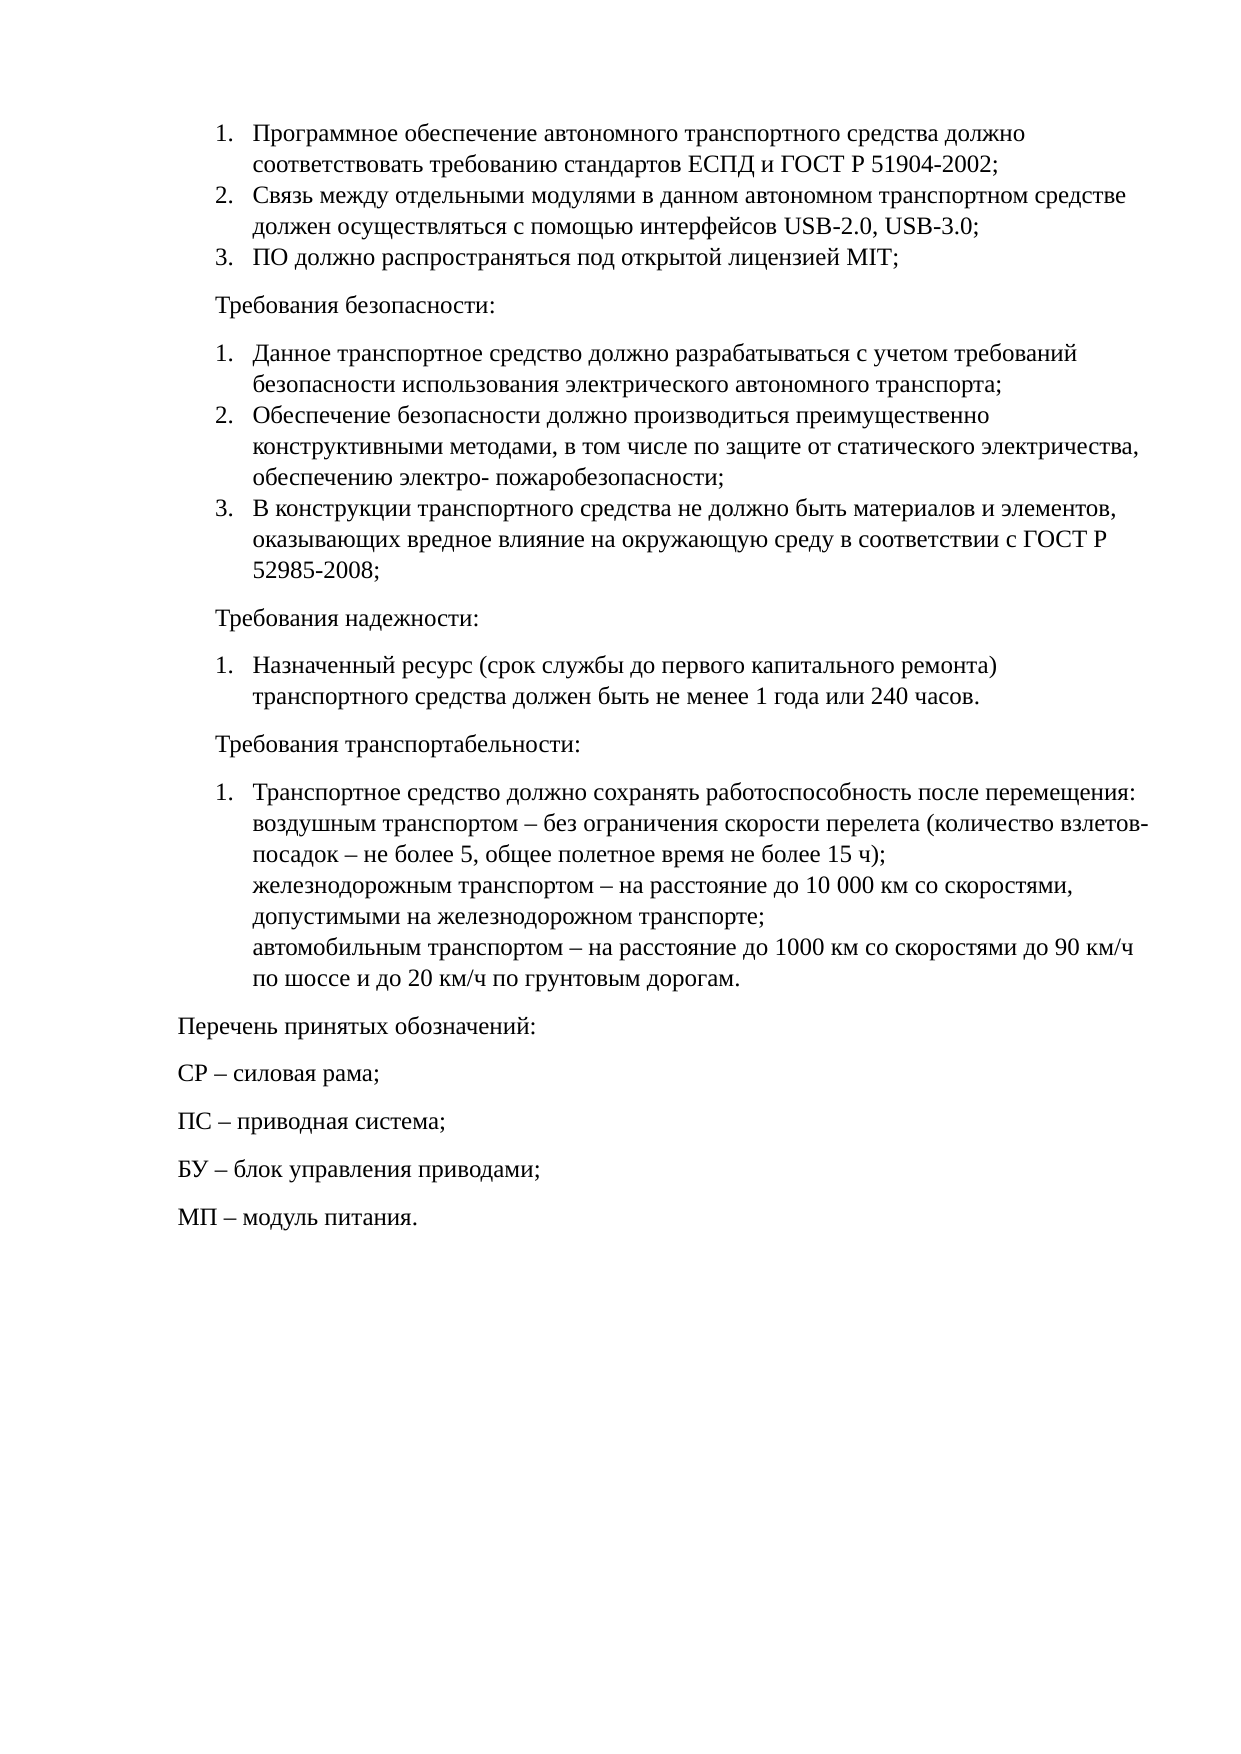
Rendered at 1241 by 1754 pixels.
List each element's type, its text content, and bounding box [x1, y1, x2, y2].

list Транспортное средство должно сохранять работоспособность после перемещения: [215, 777, 1152, 806]
text СР – силовая рама; [177, 1058, 1152, 1087]
list железнодорожным транспортом – на расстояние до 10 000 км со скоростями, допустимыми на железнодорожном транспорте; [252, 870, 1152, 930]
text МП – модуль питания. [177, 1202, 1152, 1230]
text Перечень принятых обозначений: [177, 1011, 1152, 1039]
list автомобильным транспортом – на расстояние до 1000 км со скоростями до 90 км/ч по шоссе и до 20 км/ч по грунтовым дорогам. [252, 932, 1152, 992]
list Связь между отдельными модулями в данном автономном транспортном средстве должен осуществляться с помощью интерфейсов USB-2.0, USB-3.0; [215, 180, 1152, 240]
text Требования транспортабельности: [215, 729, 1152, 758]
text Требования надежности: [215, 603, 1152, 631]
text Требования безопасности: [215, 290, 1152, 319]
list ПО должно распространяться под открытой лицензией MIT; [215, 242, 1152, 271]
list воздушным транспортом – без ограничения скорости перелета (количество взлетов-посадок – не более 5, общее полетное время не более 15 ч); [252, 808, 1152, 868]
list В конструкции транспортного средства не должно быть материалов и элементов, оказывающих вредное влияние на окружающую среду в соответствии с ГОСТ Р 52985-2008; [215, 493, 1152, 584]
text ПС – приводная система; [177, 1106, 1152, 1135]
list Назначенный ресурс (срок службы до первого капитального ремонта) транспортного средства должен быть не менее 1 года или 240 часов. [215, 650, 1152, 710]
list Обеспечение безопасности должно производиться преимущественно конструктивными методами, в том числе по защите от статического электричества, обеспечению электро- пожаробезопасности; [215, 400, 1152, 491]
list Данное транспортное средство должно разрабатываться с учетом требований безопасности использования электрического автономного транспорта; [215, 338, 1152, 397]
list Программное обеспечение автономного транспортного средства должно соответствовать требованию стандартов ЕСПД и ГОСТ Р 51904-2002; [215, 118, 1152, 178]
text БУ – блок управления приводами; [177, 1154, 1152, 1183]
